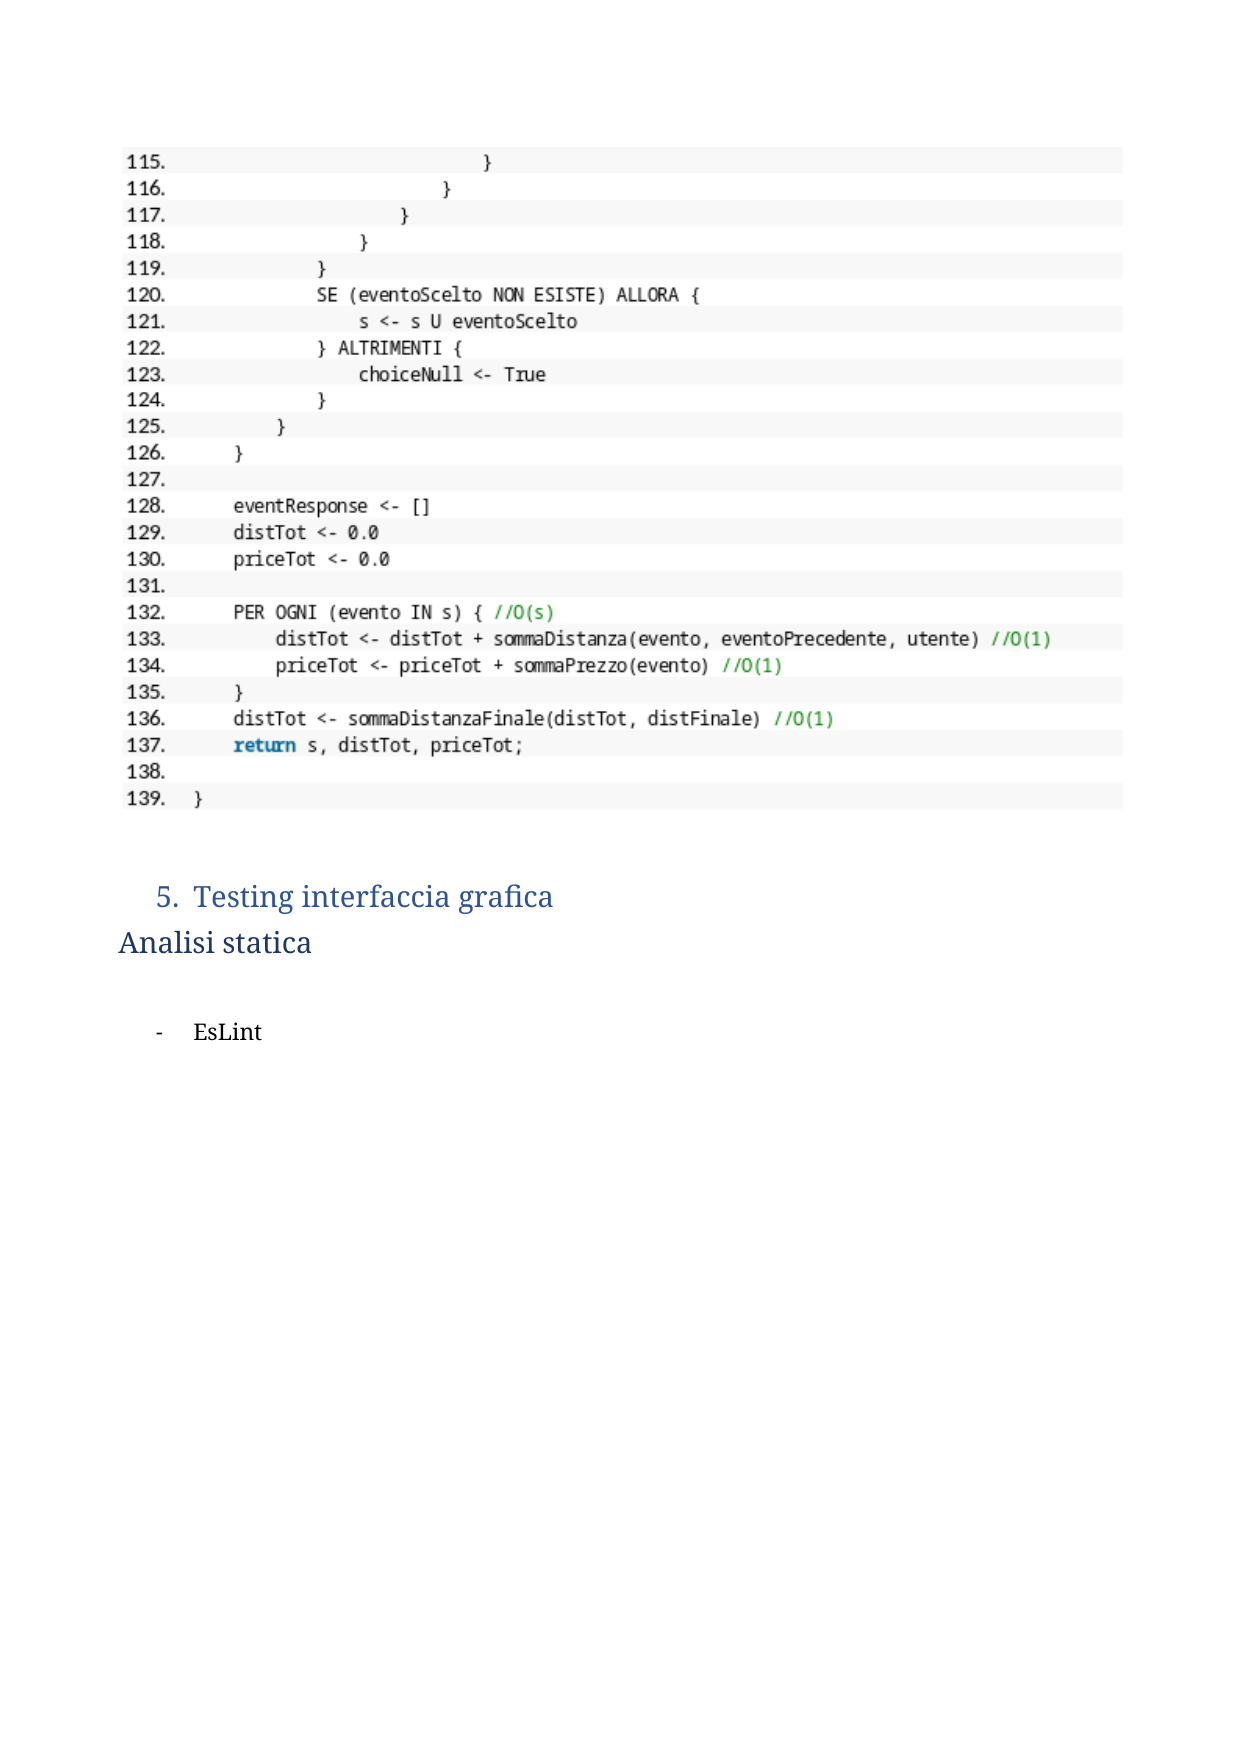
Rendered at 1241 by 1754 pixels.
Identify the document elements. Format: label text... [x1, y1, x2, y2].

subtitle Testing interfaccia grafica [156, 876, 1122, 916]
subtitle Analisi statica [118, 923, 1122, 962]
list EsLint [156, 1016, 1122, 1047]
